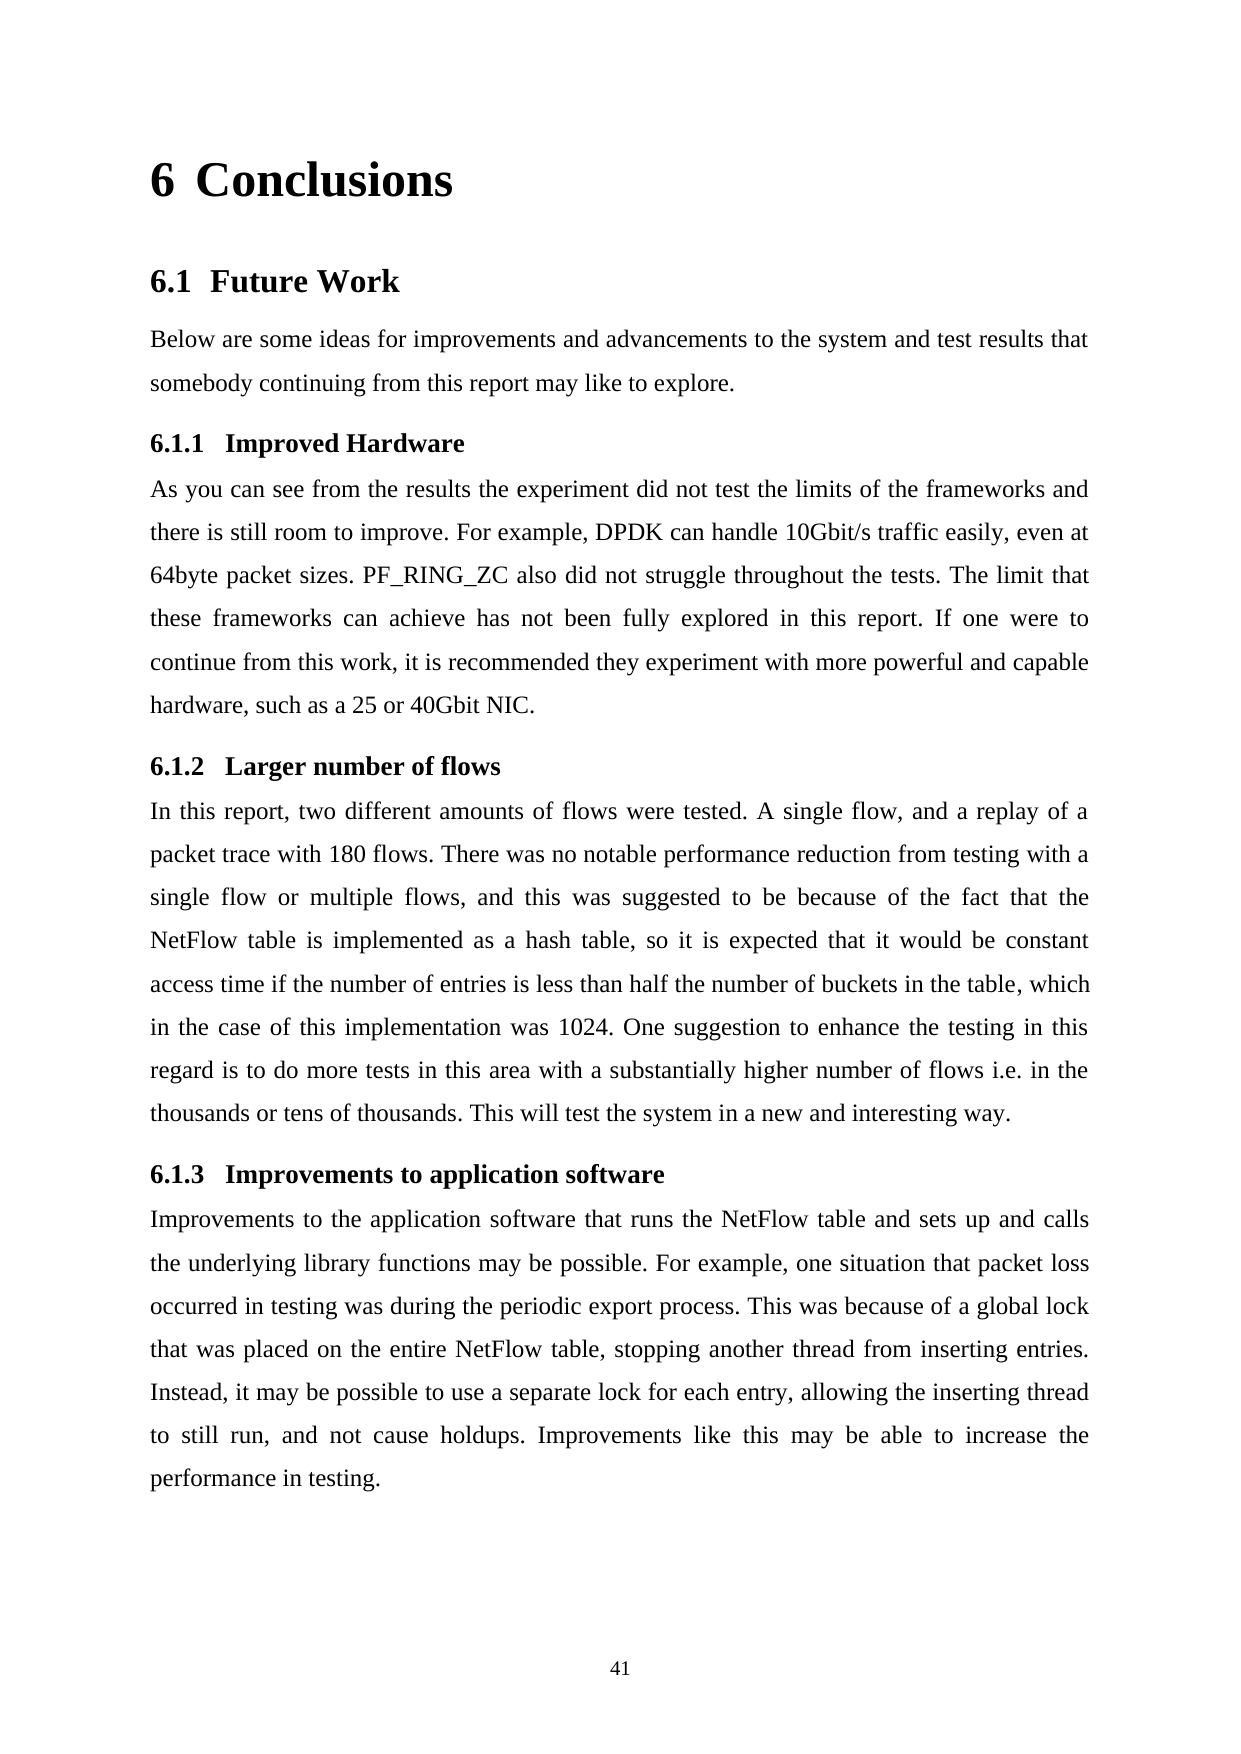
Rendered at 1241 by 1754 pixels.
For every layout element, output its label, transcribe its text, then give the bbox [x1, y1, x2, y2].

subtitle Larger number of flows [150, 749, 1090, 781]
subtitle Improved Hardware [150, 427, 1090, 459]
text Below are some ideas for improvements and advancements to the system and test results that somebody continuing from this report may like to explore. [150, 324, 1090, 396]
subtitle Improvements to application software [150, 1158, 1090, 1189]
text As you can see from the results the experiment did not test the limits of the frameworks and there is still room to improve. For example, DPDK can handle 10Gbit/s traffic easily, even at 64byte packet sizes. PF_RING_ZC also did not struggle throughout the tests. The limit that these frameworks can achieve has not been fully explored in this report. If one were to continue from this work, it is recommended they experiment with more powerful and capable hardware, such as a 25 or 40Gbit NIC. [150, 474, 1090, 718]
subtitle Conclusions [150, 150, 1090, 207]
subtitle Future Work [150, 261, 1090, 299]
text Improvements to the application software that runs the NetFlow table and sets up and calls the underlying library functions may be possible. For example, one situation that packet loss occurred in testing was during the periodic export process. This was because of a global lock that was placed on the entire NetFlow table, stopping another thread from inserting entries. Instead, it may be possible to use a separate lock for each entry, allowing the inserting thread to still run, and not cause holdups. Improvements like this may be able to increase the performance in testing. [150, 1204, 1090, 1492]
text In this report, two different amounts of flows were tested. A single flow, and a replay of a packet trace with 180 flows. There was no notable performance reduction from testing with a single flow or multiple flows, and this was suggested to be because of the fact that the NetFlow table is implemented as a hash table, so it is expected that it would be constant access time if the number of entries is less than half the number of buckets in the table, which in the case of this implementation was 1024. One suggestion to enhance the testing in this regard is to do more tests in this area with a substantially higher number of flows i.e. in the thousands or tens of thousands. This will test the system in a new and interesting way. [150, 796, 1090, 1127]
